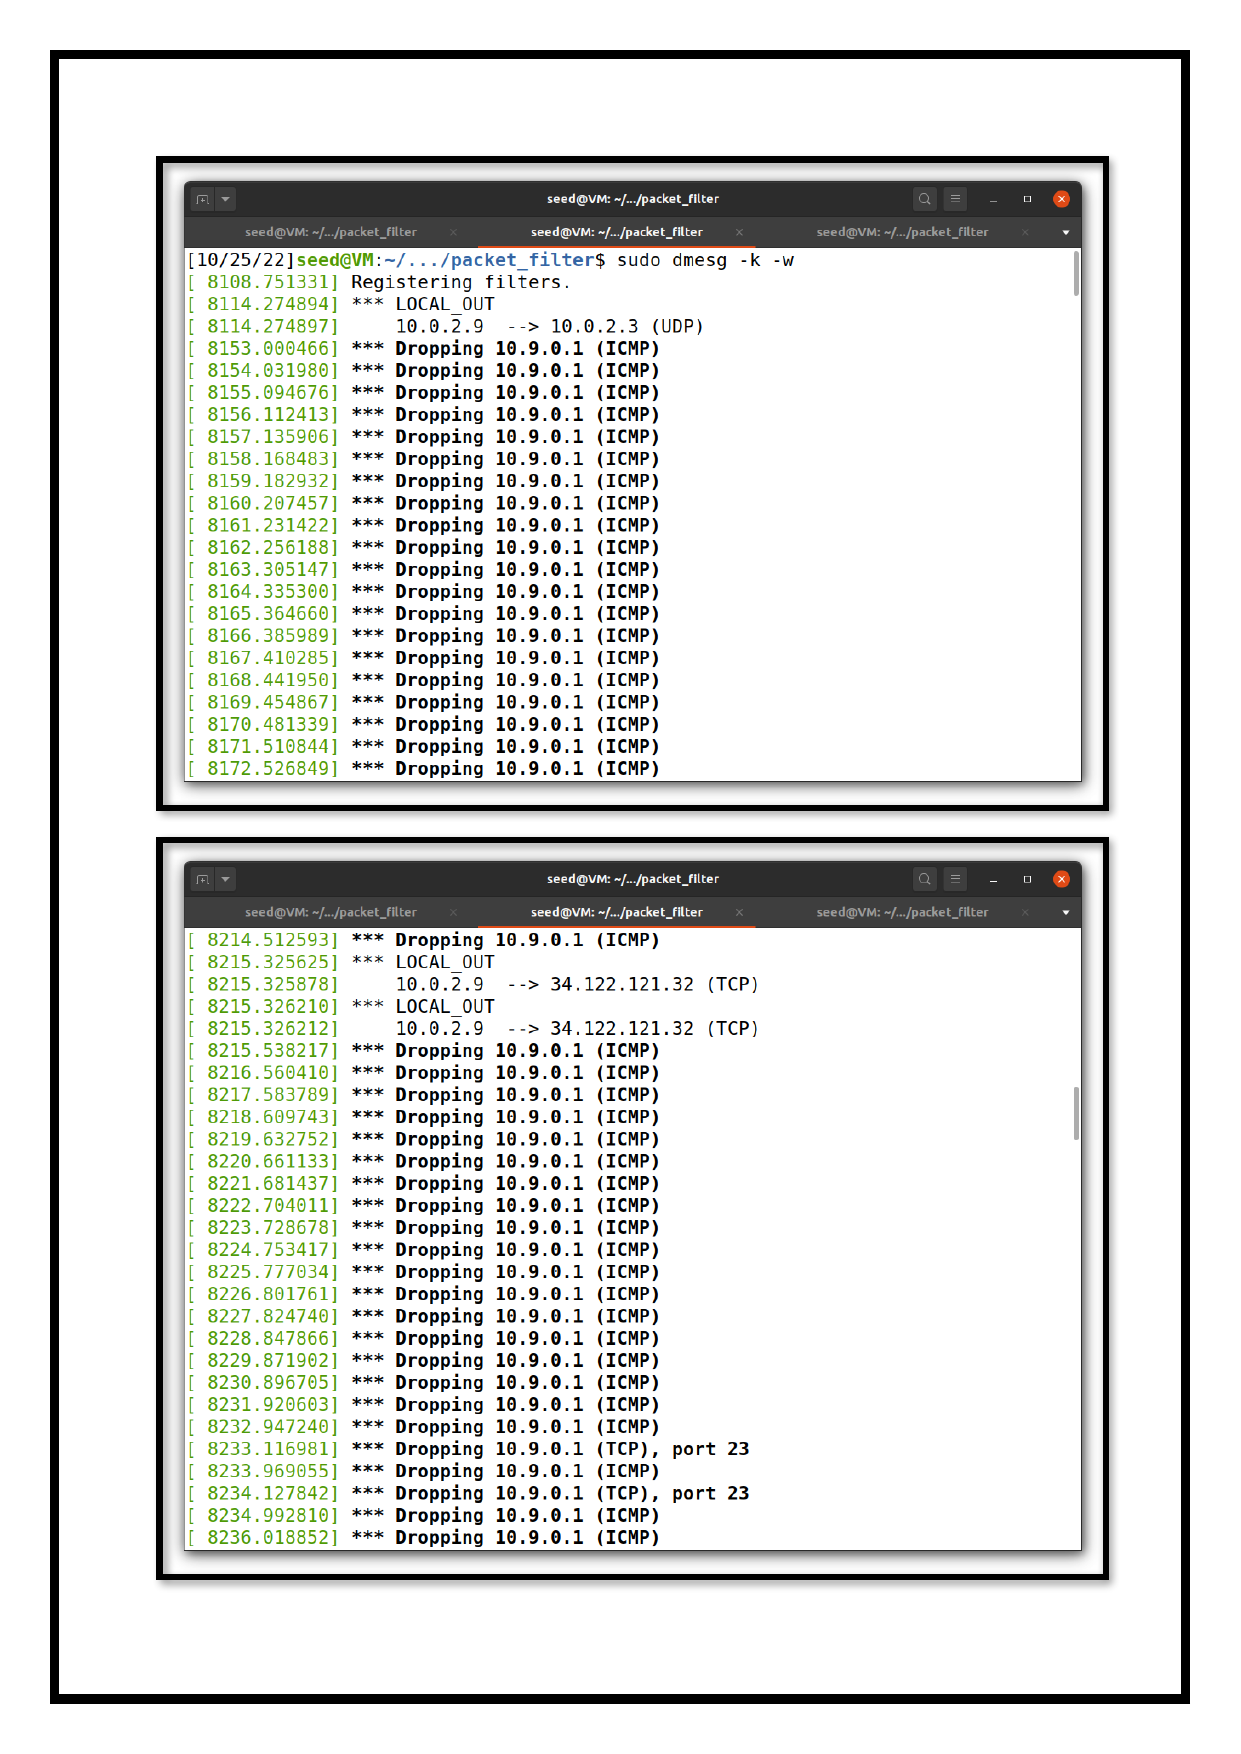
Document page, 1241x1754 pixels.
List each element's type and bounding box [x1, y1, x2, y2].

picture [163, 163, 1103, 805]
picture [163, 843, 1103, 1574]
